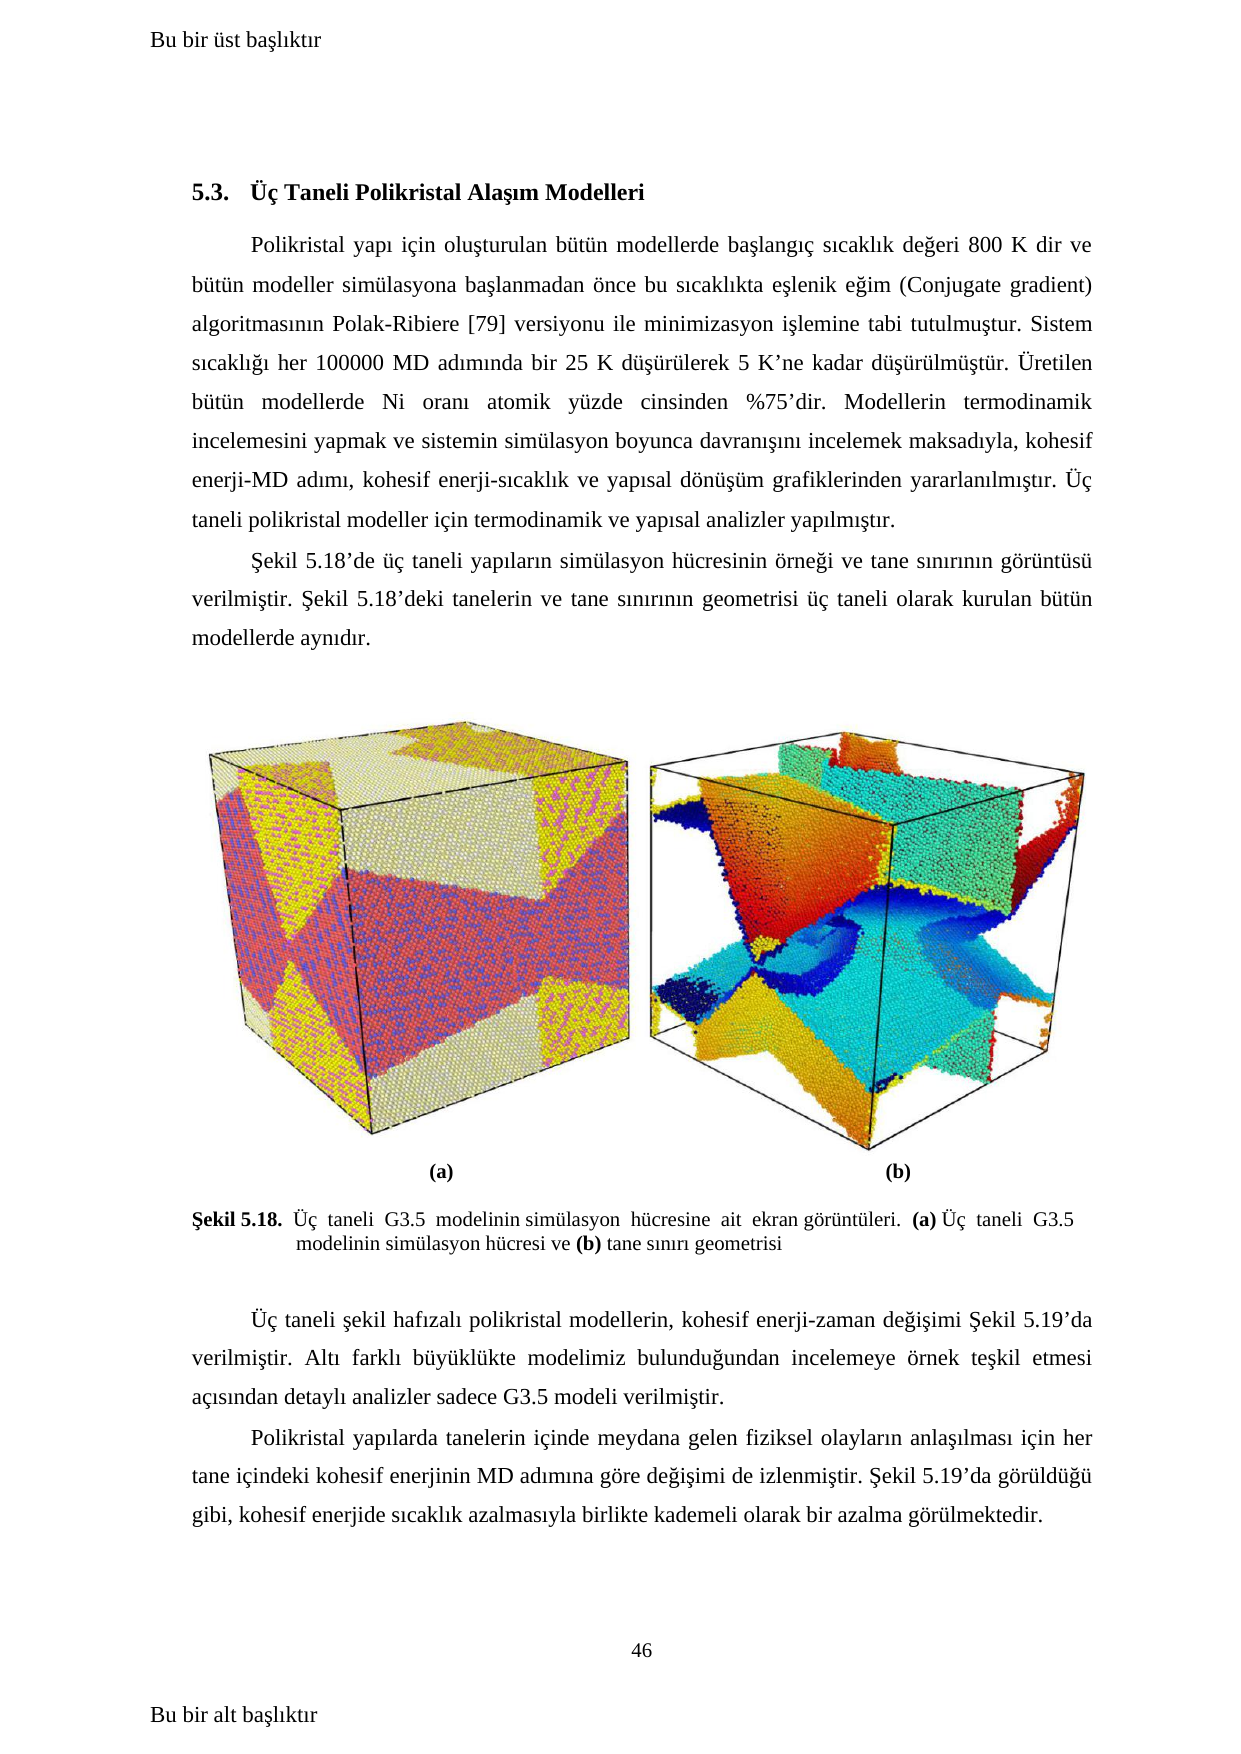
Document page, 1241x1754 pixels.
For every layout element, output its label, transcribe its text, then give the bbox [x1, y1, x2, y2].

text Şekil 5.18’de üç taneli yapıların simülasyon hücresinin örneği ve tane sınırının görüntüsü verilmiştir. Şekil 5.18’deki tanelerin ve tane sınırının geometrisi üç taneli olarak kurulan bütün modellerde aynıdır. [192, 547, 1094, 650]
text Şekil 5.18. Üç taneli G3.5 modelinin simülasyon hücresine ait ekran görüntüleri. (a) Üç taneli G3.5 [192, 1207, 1094, 1231]
text Polikristal yapı için oluşturulan bütün modellerde başlangıç sıcaklık değeri 800 K dir ve bütün modeller simülasyona başlanmadan önce bu sıcaklıkta eşlenik eğim (Conjugate gradient) algoritmasının Polak-Ribiere [79] versiyonu ile minimizasyon işlemine tabi tutulmuştur. Sistem sıcaklığı her 100000 MD adımında bir 25 K düşürülerek 5 K’ne kadar düşürülmüştür. Üretilen bütün modellerde Ni oranı atomik yüzde cinsinden %75’dir. Modellerin termodinamik incelemesini yapmak ve sistemin simülasyon boyunca davranışını incelemek maksadıyla, kohesif enerji-MD adımı, kohesif enerji-sıcaklık ve yapısal dönüşüm grafiklerinden yararlanılmıştır. Üç taneli polikristal modeller için termodinamik ve yapısal analizler yapılmıştır. [192, 231, 1094, 532]
picture [198, 712, 1087, 1159]
text Üç taneli şekil hafızalı polikristal modellerin, kohesif enerji-zaman değişimi Şekil 5.19’da verilmiştir. Altı farklı büyüklükte modelimiz bulunduğundan incelemeye örnek teşkil etmesi açısından detaylı analizler sadece G3.5 modeli verilmiştir. [192, 1306, 1094, 1409]
text (a) (b) [429, 1159, 1094, 1183]
text 5.3. Üç Taneli Polikristal Alaşım Modelleri [192, 177, 1094, 206]
text Polikristal yapılarda tanelerin içinde meydana gelen fiziksel olayların anlaşılması için her tane içindeki kohesif enerjinin MD adımına göre değişimi de izlenmiştir. Şekil 5.19’da görüldüğü gibi, kohesif enerjide sıcaklık azalmasıyla birlikte kademeli olarak bir azalma görülmektedir. [192, 1423, 1094, 1527]
text 46 [150, 1638, 1133, 1662]
text modelinin simülasyon hücresi ve (b) tane sınırı geometrisi [296, 1231, 1094, 1255]
